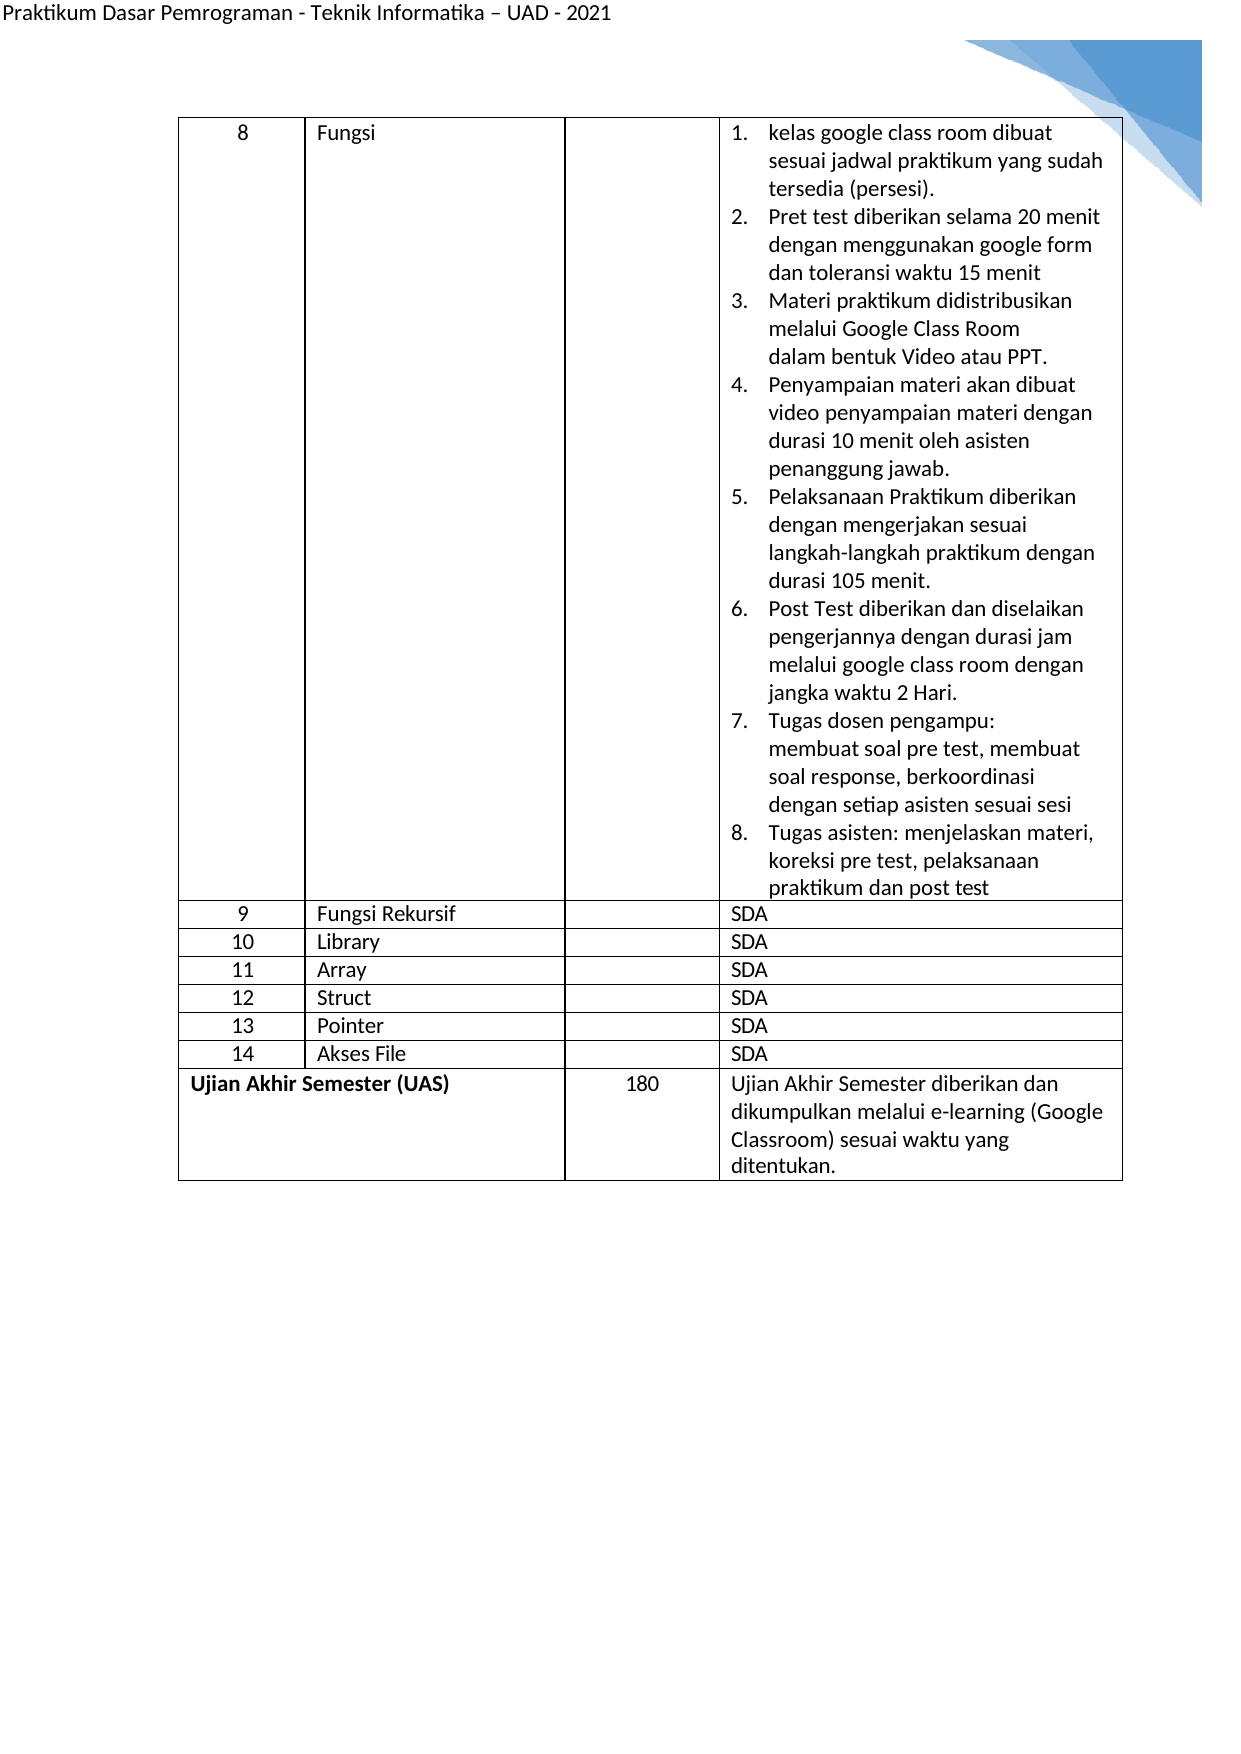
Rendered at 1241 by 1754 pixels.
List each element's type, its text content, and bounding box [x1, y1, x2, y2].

table_cell SDA [720, 985, 1122, 1012]
table_cell Ujian Akhir Semester (UAS) [179, 1069, 564, 1179]
table_header [566, 118, 719, 900]
table_cell 10 [179, 929, 304, 956]
table_cell 11 [179, 957, 304, 984]
table_cell [566, 1041, 719, 1068]
table_cell 9 [179, 901, 304, 928]
table_header Fungsi [306, 118, 564, 900]
table_cell Library [306, 929, 564, 956]
table_cell SDA [720, 929, 1122, 956]
table_header 8 [179, 118, 304, 900]
table_cell Akses File [306, 1041, 564, 1068]
picture [961, 40, 1203, 209]
table_cell [566, 901, 719, 928]
table_cell SDA [720, 901, 1122, 928]
table_cell Array [306, 957, 564, 984]
table_cell SDA [720, 1041, 1122, 1068]
table_cell SDA [720, 957, 1122, 984]
table_cell Struct [306, 985, 564, 1012]
table_cell [566, 985, 719, 1012]
table_cell 180 [566, 1069, 719, 1179]
table_cell Ujian Akhir Semester diberikan dan dikumpulkan melalui e-learning (Google Classroom) sesuai waktu yang ditentukan. [720, 1069, 1122, 1179]
table_cell [566, 929, 719, 956]
table_cell Fungsi Rekursif [306, 901, 564, 928]
table_cell 14 [179, 1041, 304, 1068]
table_cell Pointer [306, 1013, 564, 1040]
table_cell [566, 957, 719, 984]
table_cell SDA [720, 1013, 1122, 1040]
table_cell 12 [179, 985, 304, 1012]
table_cell 13 [179, 1013, 304, 1040]
table_header kelas google class room dibuat sesuai jadwal praktikum yang sudah tersedia (persesi). Pret test diberikan selama 20 menit dengan menggunakan google form dan toleransi waktu 15 menit Materi praktikum didistribusikan melalui Google Class Room dalam bentuk Video atau PPT. Penyampaian materi akan dibuat video penyampaian materi dengan durasi 10 menit oleh asisten penanggung jawab. Pelaksanaan Praktikum diberikan dengan mengerjakan sesuai langkah-langkah praktikum dengan durasi 105 menit. Post Test diberikan dan diselaikan pengerjannya dengan durasi jam melalui google class room dengan jangka waktu 2 Hari. Tugas dosen pengampu: membuat soal pre test, membuat soal response, berkoordinasi dengan setiap asisten sesuai sesi Tugas asisten: menjelaskan materi, koreksi pre test, pelaksanaan praktikum dan post test [720, 118, 1122, 900]
table_cell [566, 1013, 719, 1040]
